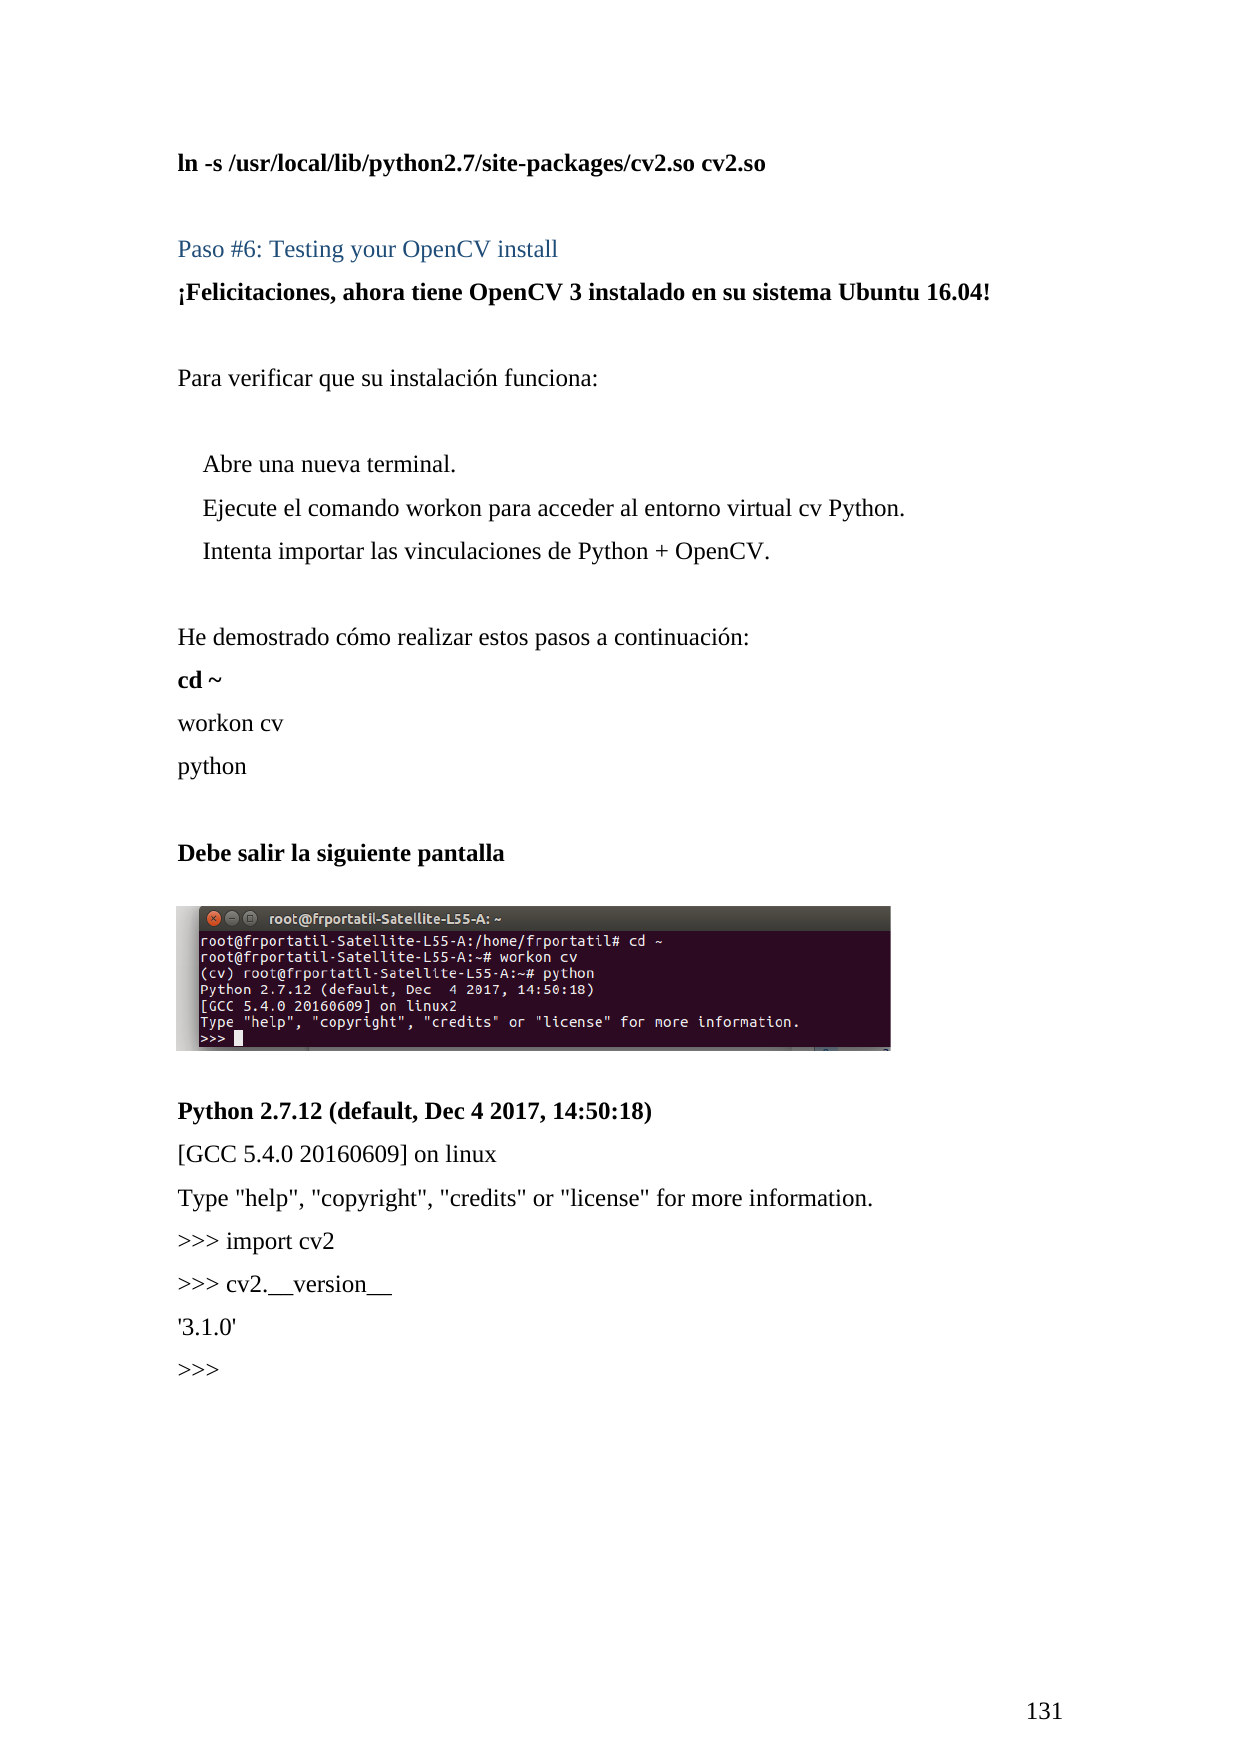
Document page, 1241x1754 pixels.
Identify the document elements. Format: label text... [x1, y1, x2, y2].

text python [177, 751, 1063, 780]
text cd ~ [177, 665, 1063, 694]
text >>> import cv2 [177, 1226, 1063, 1254]
text He demostrado cómo realizar estos pasos a continuación: [177, 622, 1063, 651]
picture [176, 906, 891, 1051]
text Para verificar que su instalación funciona: [177, 363, 1063, 392]
text Abre una nueva terminal. [177, 449, 1063, 478]
text Python 2.7.12 (default, Dec 4 2017, 14:50:18) [177, 1096, 1063, 1125]
text ln -s /usr/local/lib/python2.7/site-packages/cv2.so cv2.so [177, 148, 1063, 176]
text Type "help", "copyright", "credits" or "license" for more information. [177, 1183, 1063, 1211]
text >>> cv2.__version__ [177, 1269, 1063, 1298]
subtitle Paso #6: Testing your OpenCV install [177, 234, 1063, 263]
text ¡Felicitaciones, ahora tiene OpenCV 3 instalado en su sistema Ubuntu 16.04! [177, 277, 1063, 306]
text Intenta importar las vinculaciones de Python + OpenCV. [177, 536, 1063, 564]
text [GCC 5.4.0 20160609] on linux [177, 1139, 1063, 1168]
text Debe salir la siguiente pantalla [177, 838, 1063, 866]
text >>> [177, 1355, 1063, 1384]
text Ejecute el comando workon para acceder al entorno virtual cv Python. [177, 493, 1063, 521]
text '3.1.0' [177, 1312, 1063, 1341]
text workon cv [177, 708, 1063, 737]
